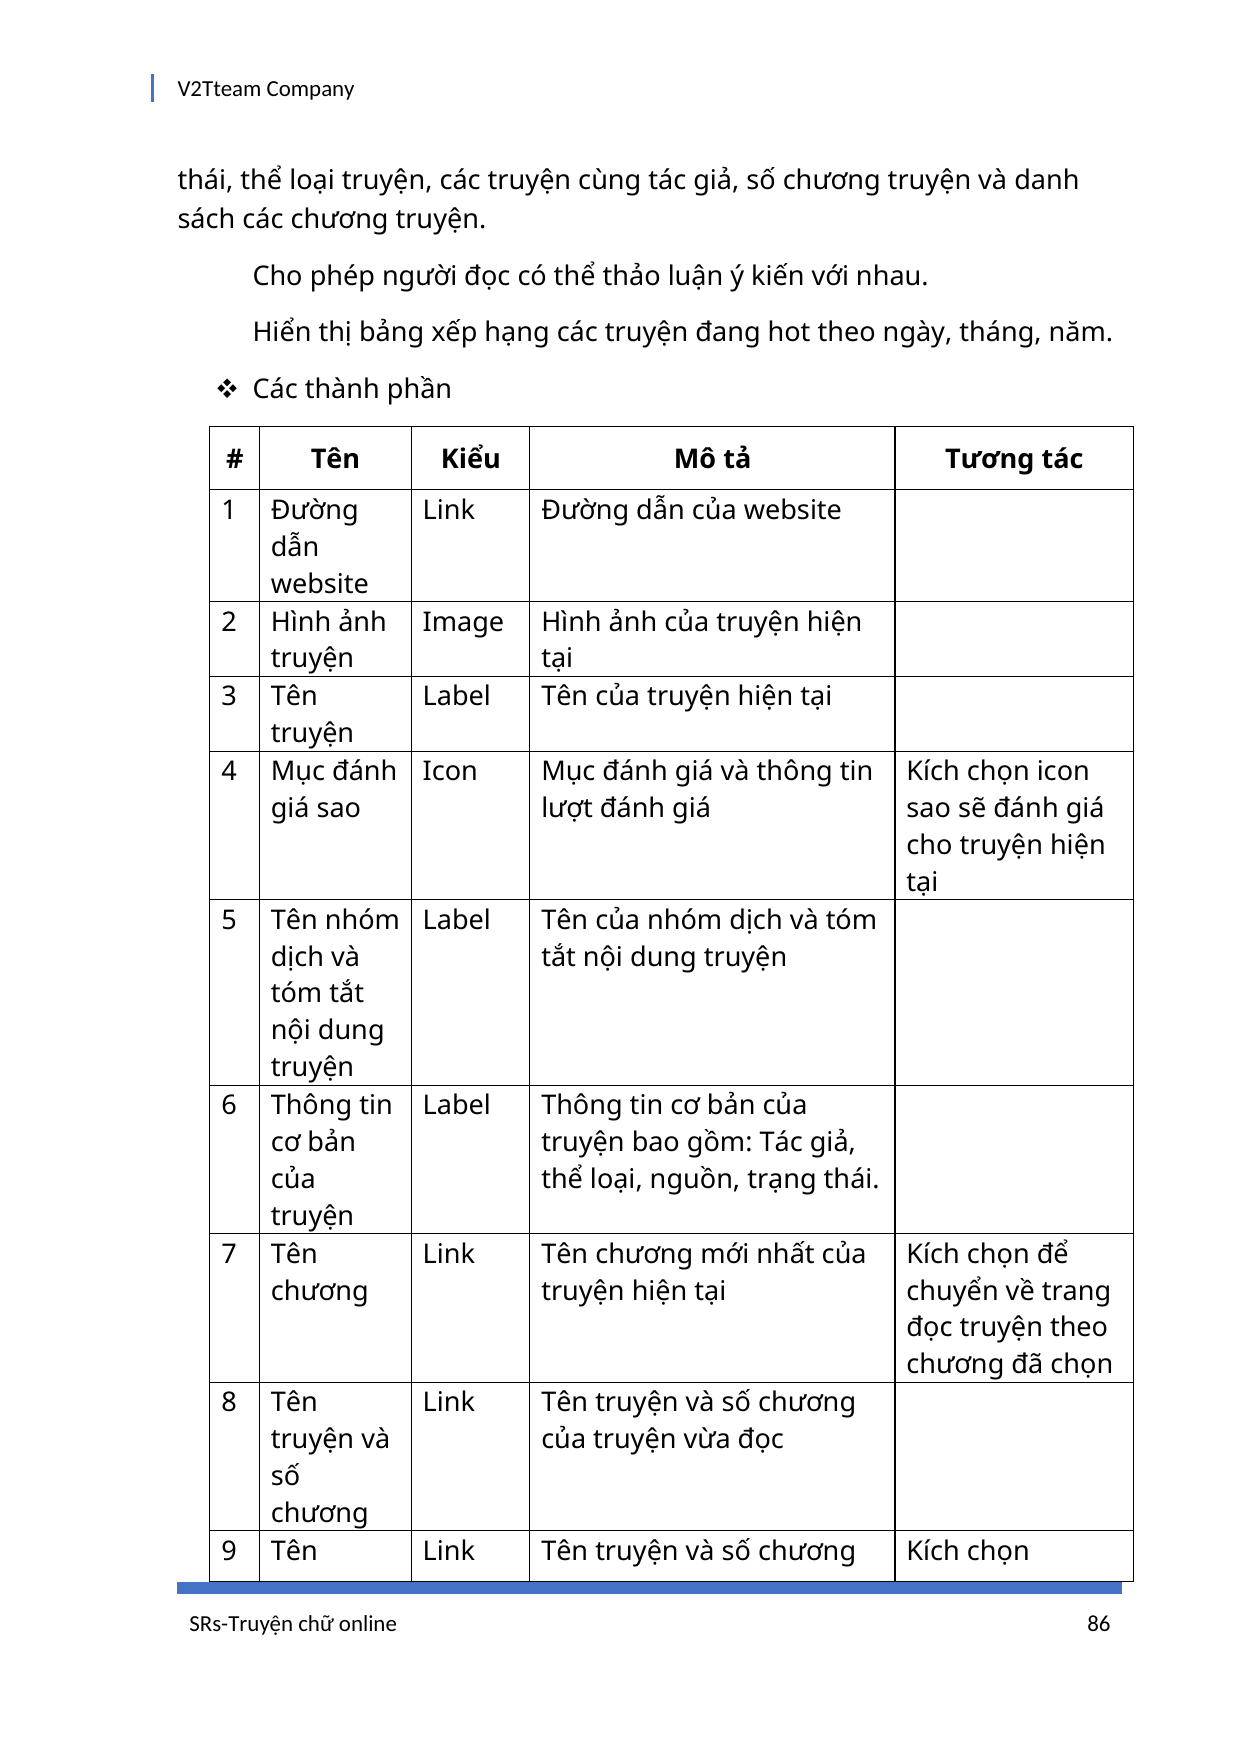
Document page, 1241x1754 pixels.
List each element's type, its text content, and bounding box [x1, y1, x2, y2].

table_cell Hình ảnh truyện [260, 602, 411, 676]
table_cell [896, 900, 1133, 1084]
table_cell 3 [210, 677, 259, 751]
table_cell Image [412, 602, 529, 676]
table_cell Đường dẫn website [260, 490, 411, 601]
table_cell Tên của truyện hiện tại [530, 677, 894, 751]
table_cell 8 [210, 1383, 259, 1530]
table_cell Kích chọn icon sao sẽ đánh giá cho truyện hiện tại [896, 752, 1133, 899]
text Cho phép người đọc có thể thảo luận ý kiến với nhau. [177, 256, 1122, 293]
table_cell Tên nhóm dịch và tóm tắt nội dung truyện [260, 900, 411, 1084]
table_cell Tên chương mới nhất của truyện hiện tại [530, 1234, 894, 1382]
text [177, 160, 1122, 237]
table_cell Kích chọn để chuyển về trang đọc truyện theo chương đã chọn [896, 1234, 1133, 1382]
table_cell Tên truyện [260, 677, 411, 751]
table_header Mô tả [530, 427, 894, 489]
table_cell [896, 602, 1133, 676]
table_cell Label [412, 1086, 529, 1233]
table_cell Hình ảnh của truyện hiện tại [530, 602, 894, 676]
table_cell [896, 677, 1133, 751]
table_cell Tên của nhóm dịch và tóm tắt nội dung truyện [530, 900, 894, 1084]
table_cell Icon [412, 752, 529, 899]
table_cell Mục đánh giá và thông tin lượt đánh giá [530, 752, 894, 899]
table_cell Label [412, 677, 529, 751]
list Các thành phần [215, 369, 1122, 406]
table_cell Đường dẫn của website [530, 490, 894, 601]
table_header Tương tác [896, 427, 1133, 489]
text Hiển thị bảng xếp hạng các truyện đang hot theo ngày, tháng, năm. [177, 313, 1122, 350]
table_cell Link [412, 490, 529, 601]
table_cell 2 [210, 602, 259, 676]
table_cell 1 [210, 490, 259, 601]
table_cell Tên chương [260, 1234, 411, 1382]
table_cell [896, 1531, 1133, 1581]
table_cell 9 [210, 1531, 259, 1581]
table_cell [896, 490, 1133, 601]
table_cell 4 [210, 752, 259, 899]
table_cell Link [412, 1234, 529, 1382]
table_cell Thông tin cơ bản của truyện [260, 1086, 411, 1233]
table_cell Label [412, 900, 529, 1084]
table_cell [530, 1531, 894, 1581]
table_cell [896, 1086, 1133, 1233]
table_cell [260, 1531, 411, 1581]
table_cell Link [412, 1383, 529, 1530]
table_cell Mục đánh giá sao [260, 752, 411, 899]
table_header Tên [260, 427, 411, 489]
table_cell Tên truyện và số chương [260, 1383, 411, 1530]
table_header # [210, 427, 259, 489]
table_cell Thông tin cơ bản của truyện bao gồm: Tác giả, thể loại, nguồn, trạng thái. [530, 1086, 894, 1233]
table_cell 5 [210, 900, 259, 1084]
table_cell Tên truyện và số chương của truyện vừa đọc [530, 1383, 894, 1530]
table_cell Link [412, 1531, 529, 1581]
table_cell 7 [210, 1234, 259, 1382]
table_header Kiểu [412, 427, 529, 489]
table_cell [896, 1383, 1133, 1530]
table_cell 6 [210, 1086, 259, 1233]
